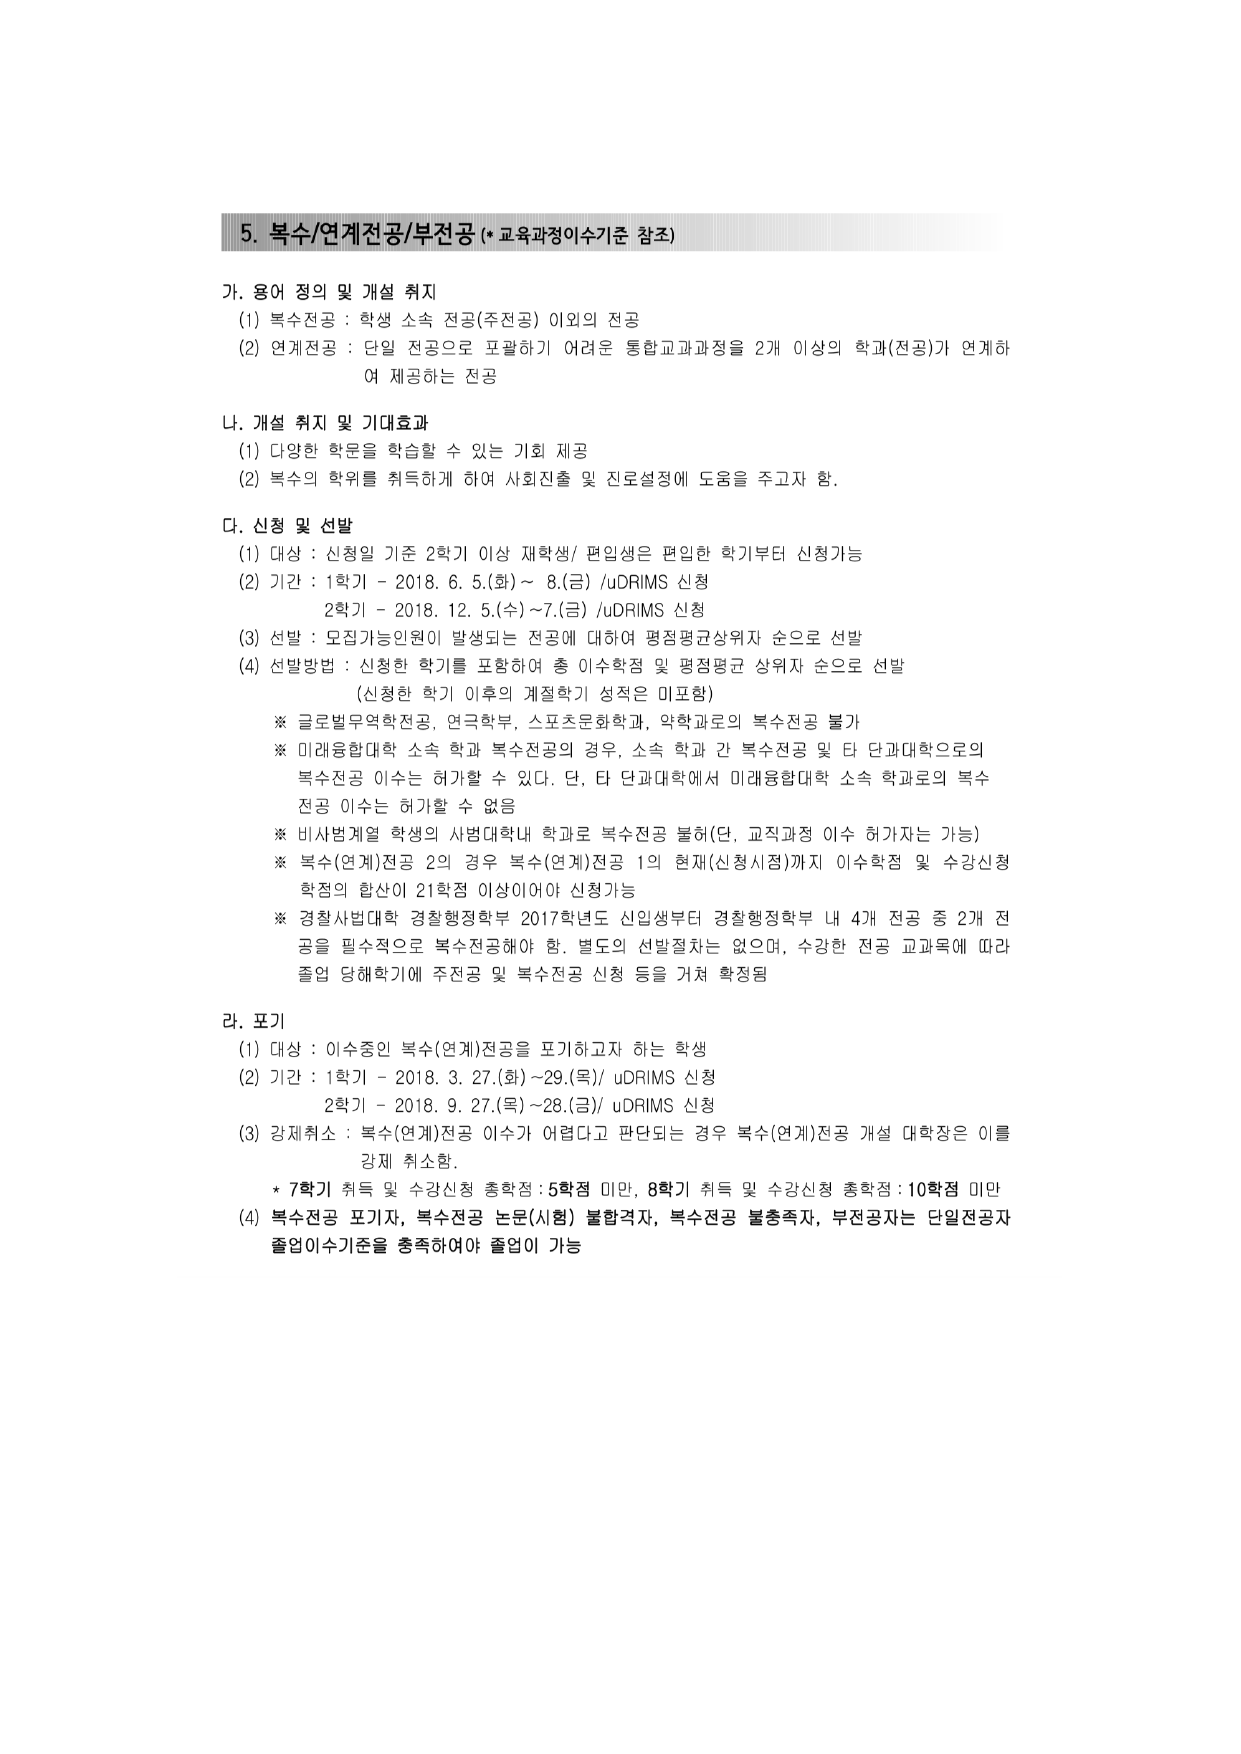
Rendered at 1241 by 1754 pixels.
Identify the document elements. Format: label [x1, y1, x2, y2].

picture [177, 206, 1063, 1278]
